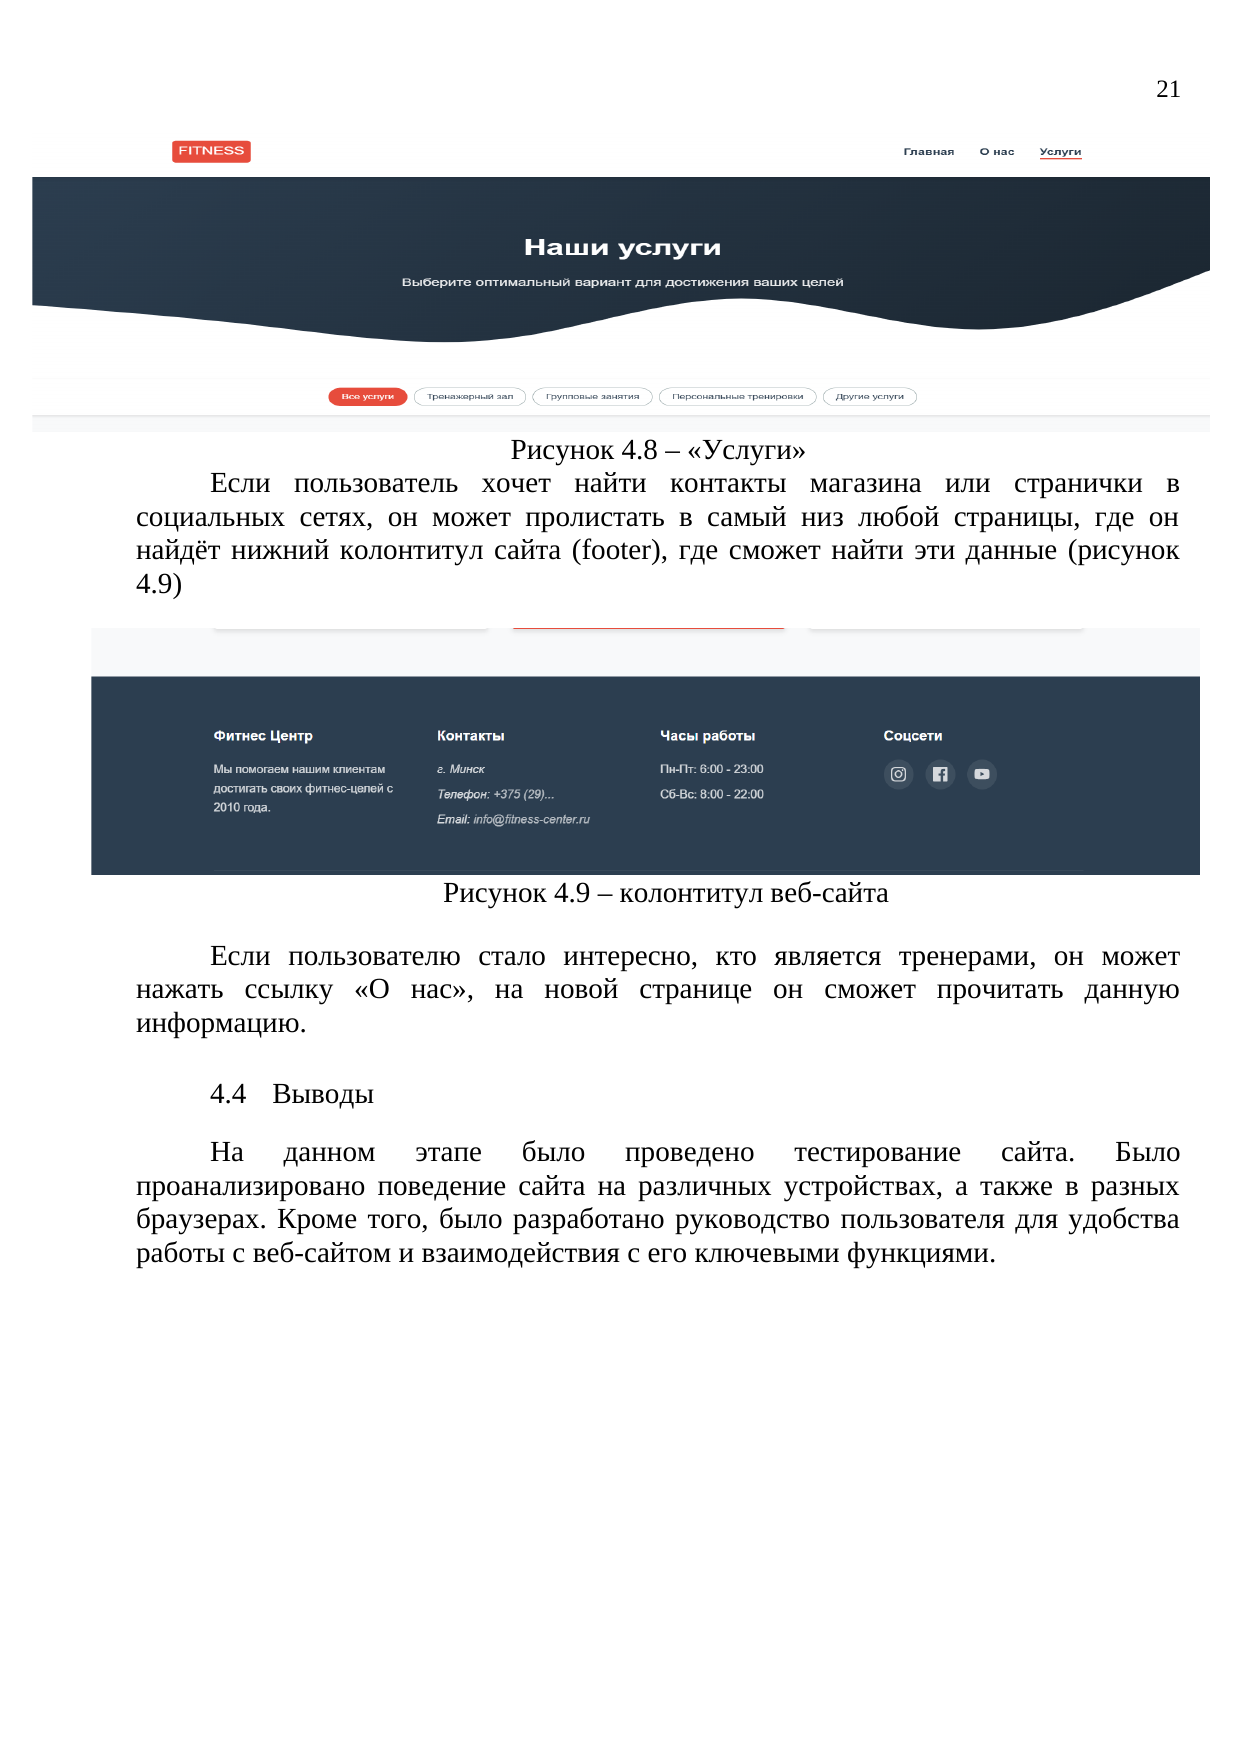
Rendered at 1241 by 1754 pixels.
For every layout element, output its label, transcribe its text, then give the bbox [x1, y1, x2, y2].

picture [32, 130, 1210, 432]
picture [91, 628, 1200, 875]
text Если пользователю стало интересно, кто является тренерами, он может нажать ссылку «О нас», на новой странице он сможет прочитать данную информацию. [136, 938, 1181, 1038]
text Рисунок 4.9 – колонтитул веб-сайта [77, 875, 1181, 908]
text Если пользователь хочет найти контакты магазина или странички в социальных сетях, он может пролистать в самый низ любой страницы, где он найдёт нижний колонтитул сайта (footer), где сможет найти эти данные (рисунок 4.9) [136, 465, 1181, 599]
text Рисунок 4.8 – «Услуги» [62, 432, 1181, 465]
text На данном этапе было проведено тестирование сайта. Было проанализировано поведение сайта на различных устройствах, а также в разных браузерах. Кроме того, было разработано руководство пользователя для удобства работы с веб-сайтом и взаимодействия с его ключевыми функциями. [136, 1134, 1181, 1268]
list Выводы [136, 1076, 1181, 1109]
